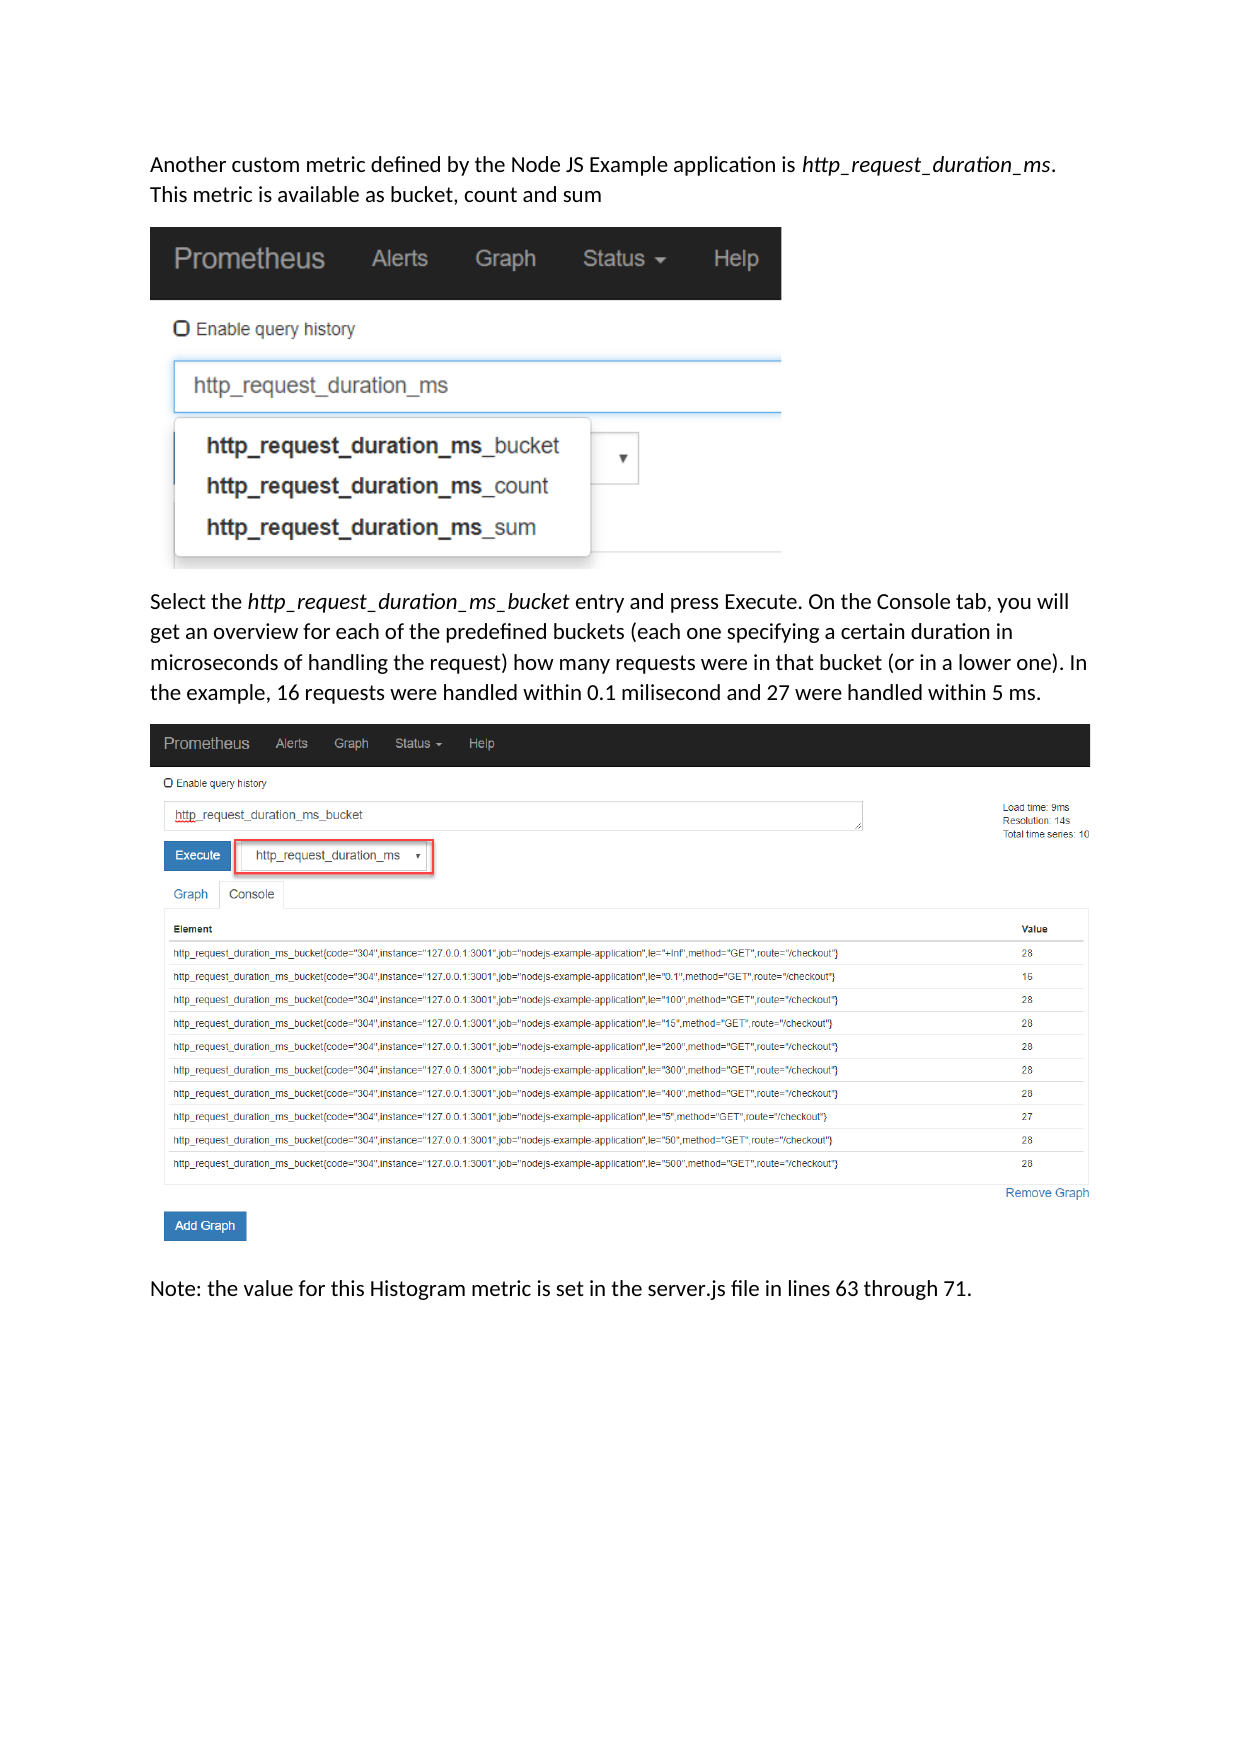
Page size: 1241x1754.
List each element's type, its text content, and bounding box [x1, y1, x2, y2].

text Select the http_request_duration_ms_bucket entry and press Execute. On the Console tab, you will get an overview for each of the predefined buckets (each one specifying a certain duration in microseconds of handling the request) how many requests were in that bucket (or in a lower one). In the example, 16 requests were handled within 0.1 milisecond and 27 were handled within 5 ms. [150, 587, 1090, 706]
picture [150, 724, 1091, 1255]
text Note: the value for this Histogram metric is set in the server.js file in lines 63 through 71. [150, 1274, 1090, 1302]
picture [150, 227, 782, 569]
text Another custom metric defined by the Node JS Example application is http_request_duration_ms. This metric is available as bucket, count and sum [150, 150, 1090, 208]
